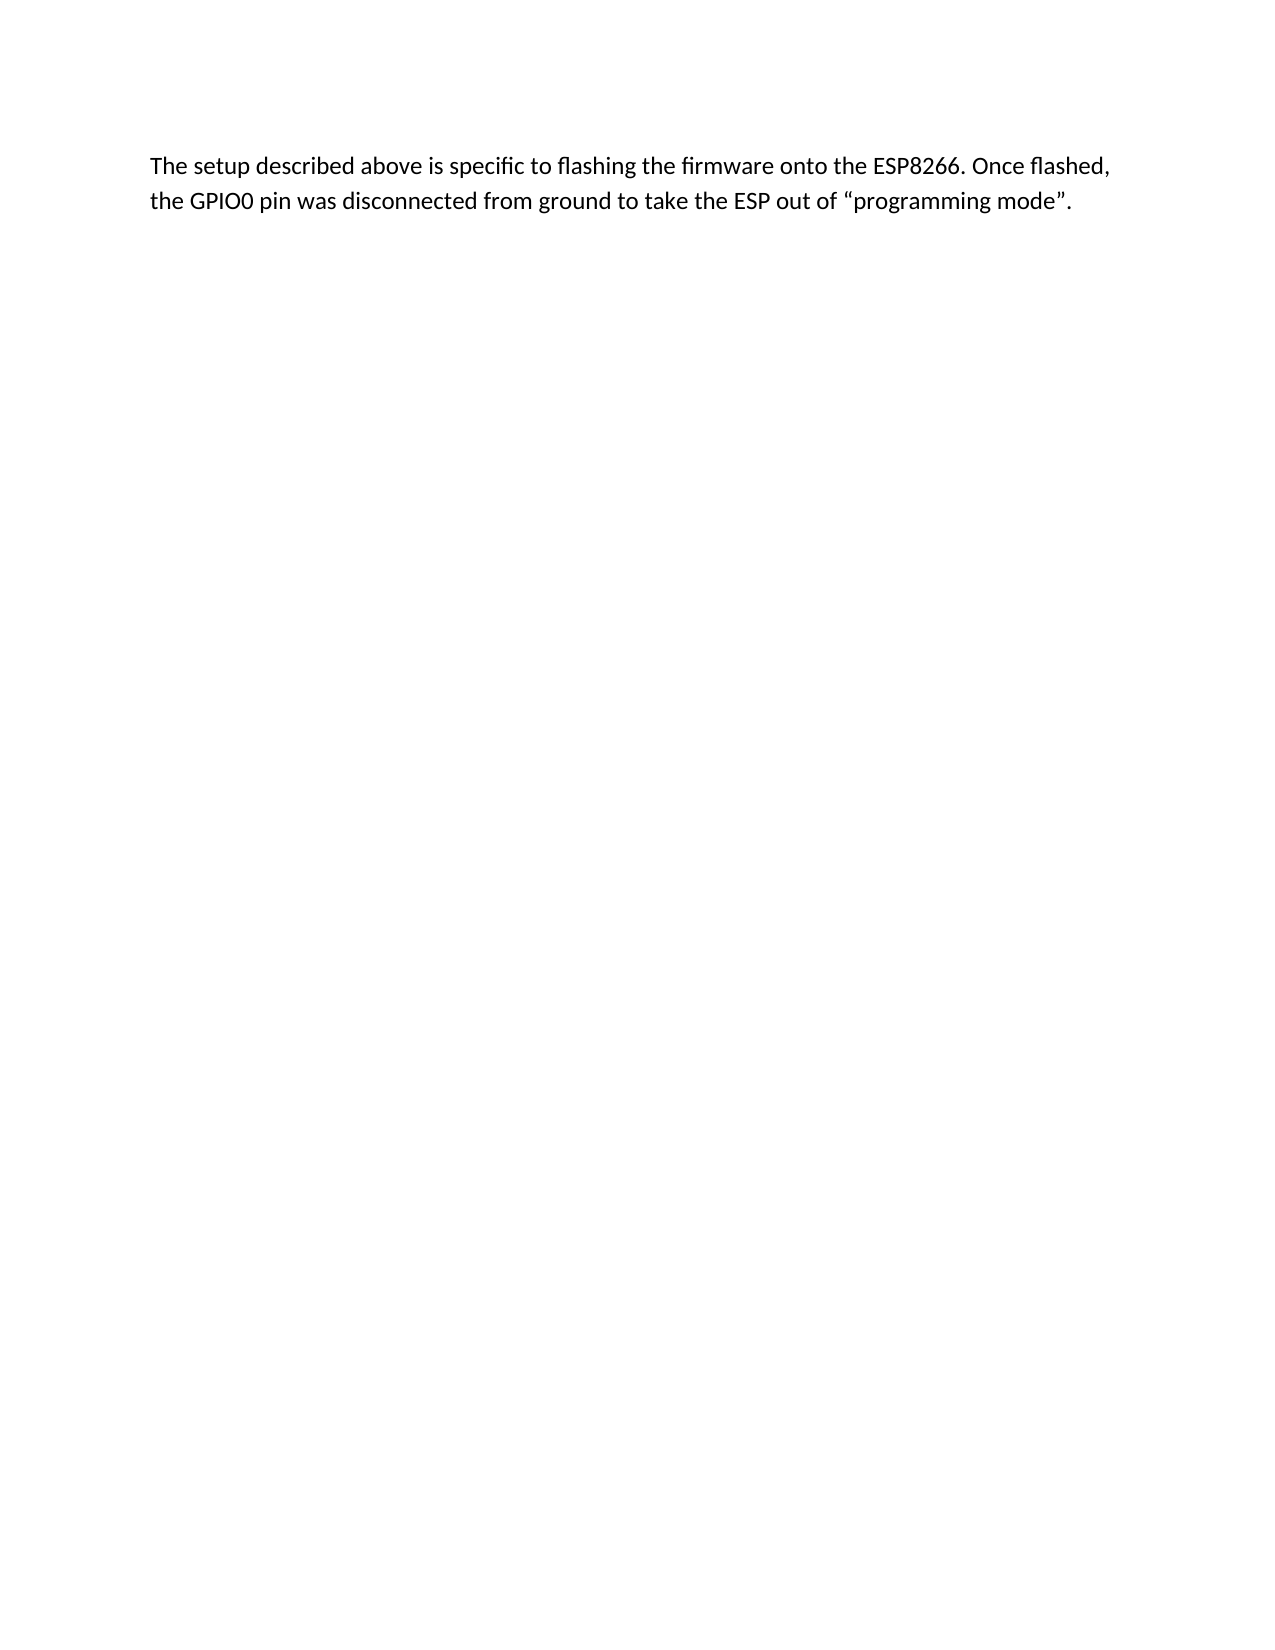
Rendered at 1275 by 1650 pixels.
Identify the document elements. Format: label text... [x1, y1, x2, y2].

text The setup described above is specific to flashing the firmware onto the ESP8266. Once flashed, the GPIO0 pin was disconnected from ground to take the ESP out of “programming mode”. [150, 150, 1125, 216]
